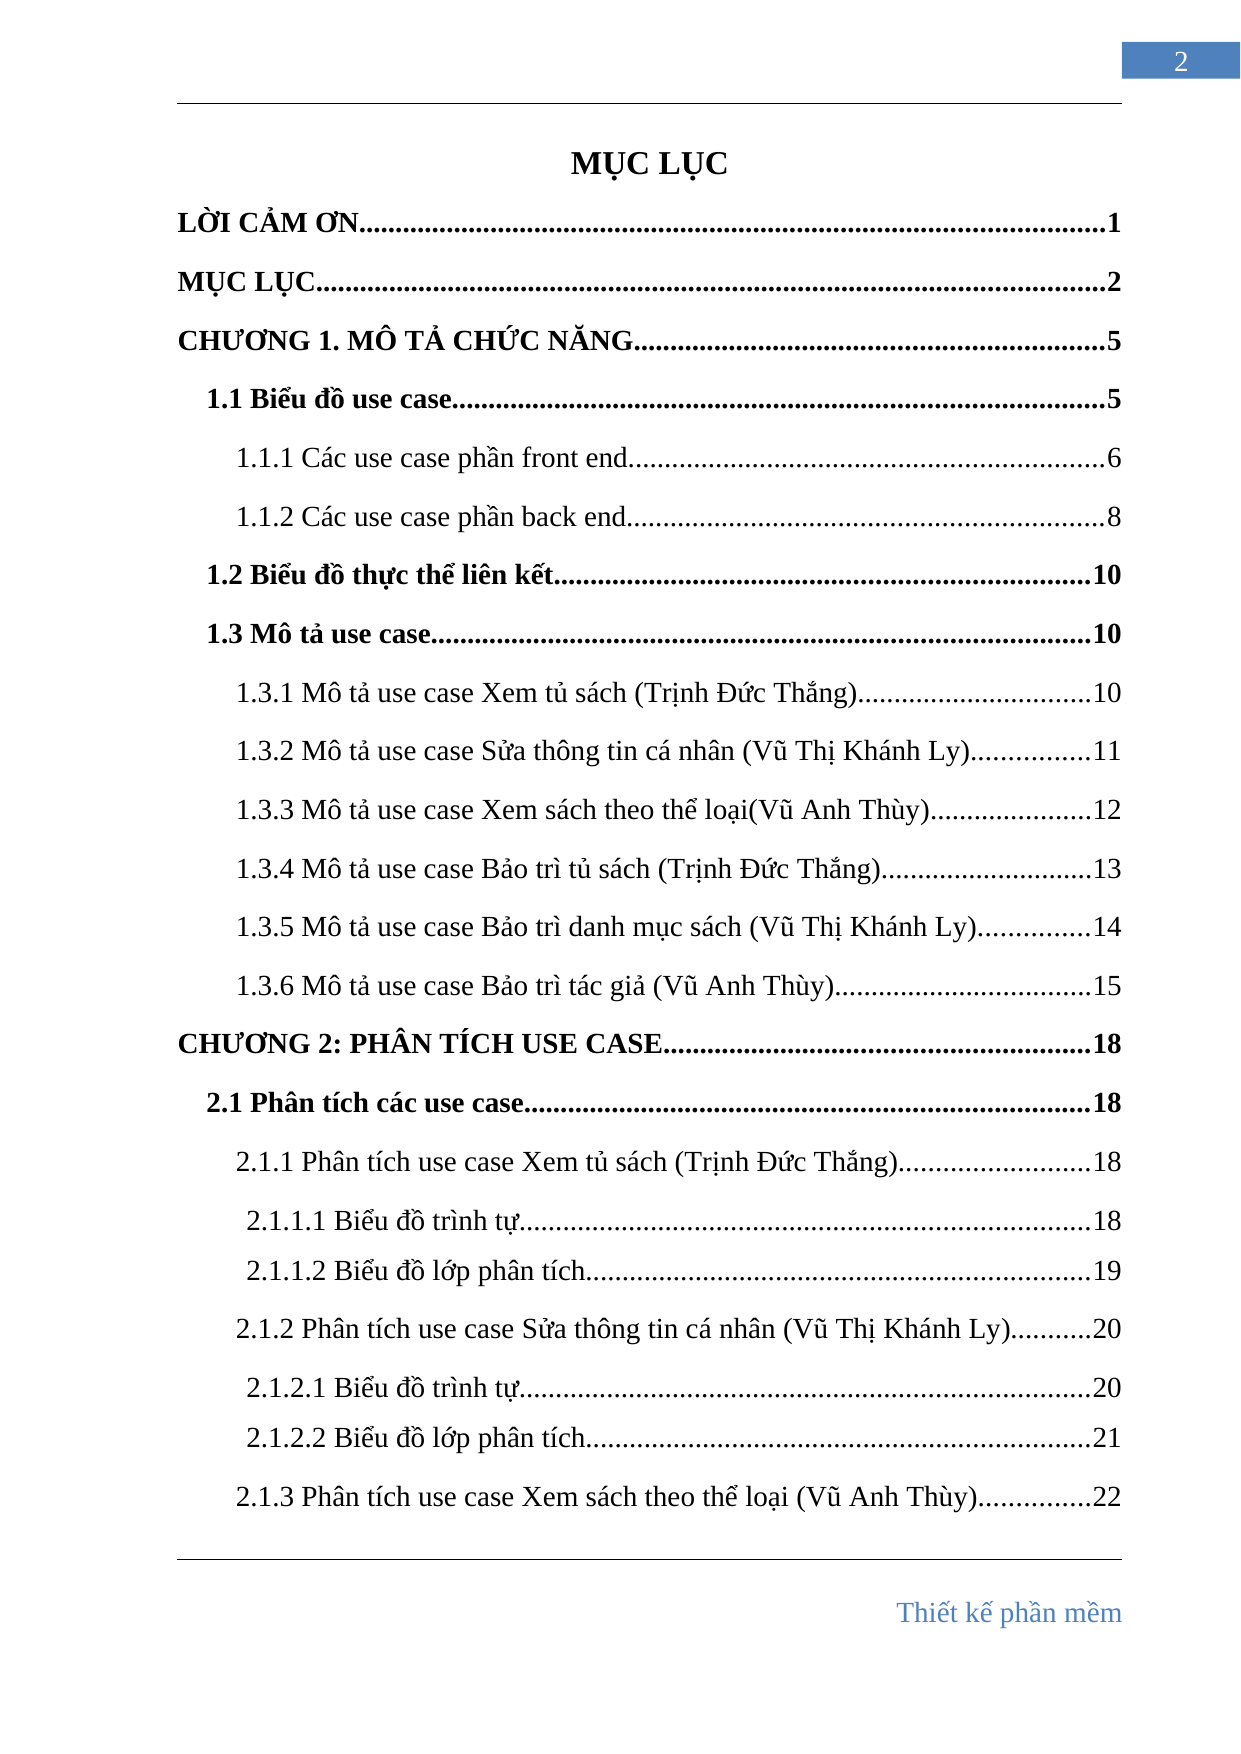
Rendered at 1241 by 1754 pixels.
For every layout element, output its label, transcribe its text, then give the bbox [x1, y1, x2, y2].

subtitle MỤC LỤC [177, 143, 1122, 182]
